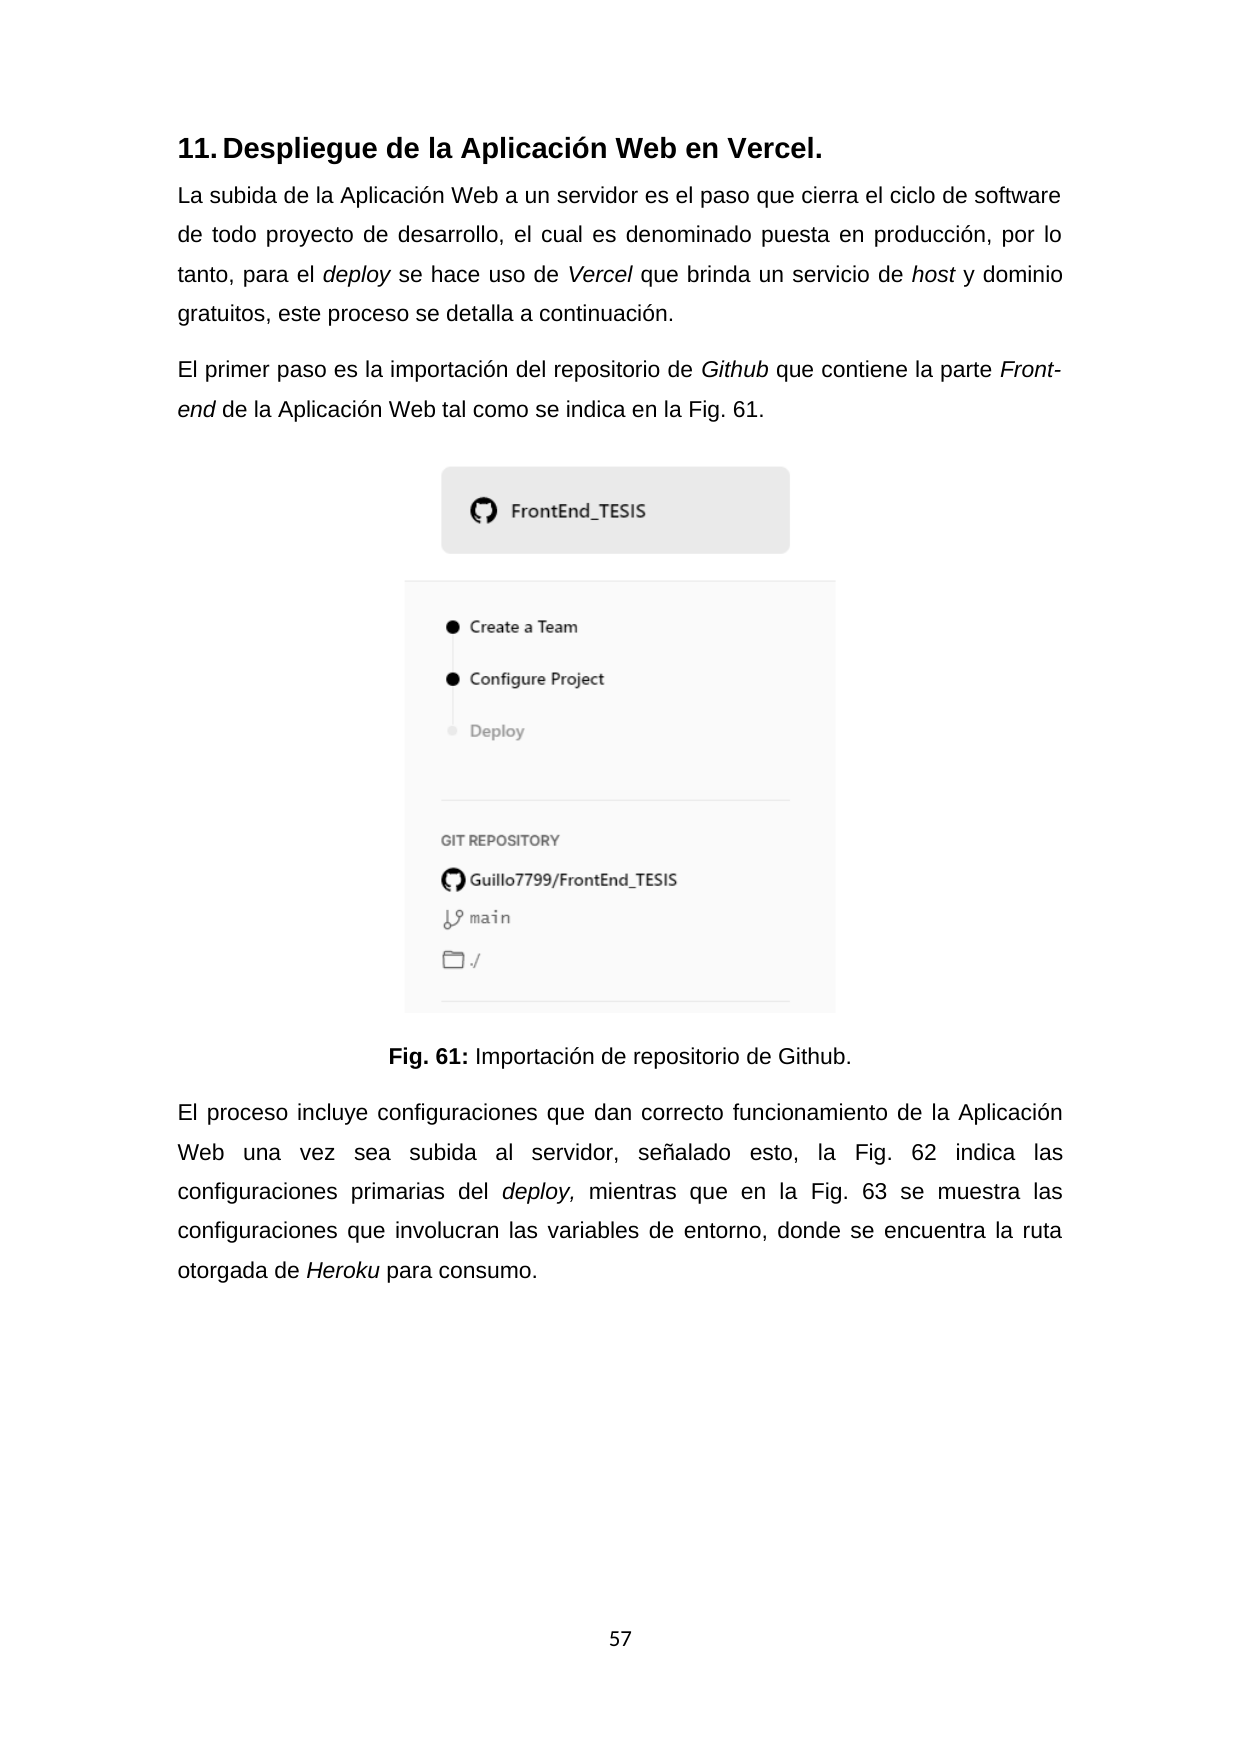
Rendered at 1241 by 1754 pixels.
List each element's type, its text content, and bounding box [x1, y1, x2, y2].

text El primer paso es la importación del repositorio de Github que contiene la parte Front-end de la Aplicación Web tal como se indica en la Fig. 61. [177, 356, 1063, 422]
text Fig. 61: Importación de repositorio de Github. [177, 1043, 1063, 1069]
text La subida de la Aplicación Web a un servidor es el paso que cierra el ciclo de software de todo proyecto de desarrollo, el cual es denominado puesta en producción, por lo tanto, para el deploy se hace uso de Vercel que brinda un servicio de host y dominio gratuitos, este proceso se detalla a continuación. [177, 182, 1063, 326]
subtitle Despliegue de la Aplicación Web en Vercel. [177, 131, 1063, 165]
picture [404, 451, 836, 1013]
text El proceso incluye configuraciones que dan correcto funcionamiento de la Aplicación Web una vez sea subida al servidor, señalado esto, la Fig. 62 indica las configuraciones primarias del deploy, mientras que en la Fig. 63 se muestra las configuraciones que involucran las variables de entorno, donde se encuentra la ruta otorgada de Heroku para consumo. [177, 1099, 1063, 1283]
